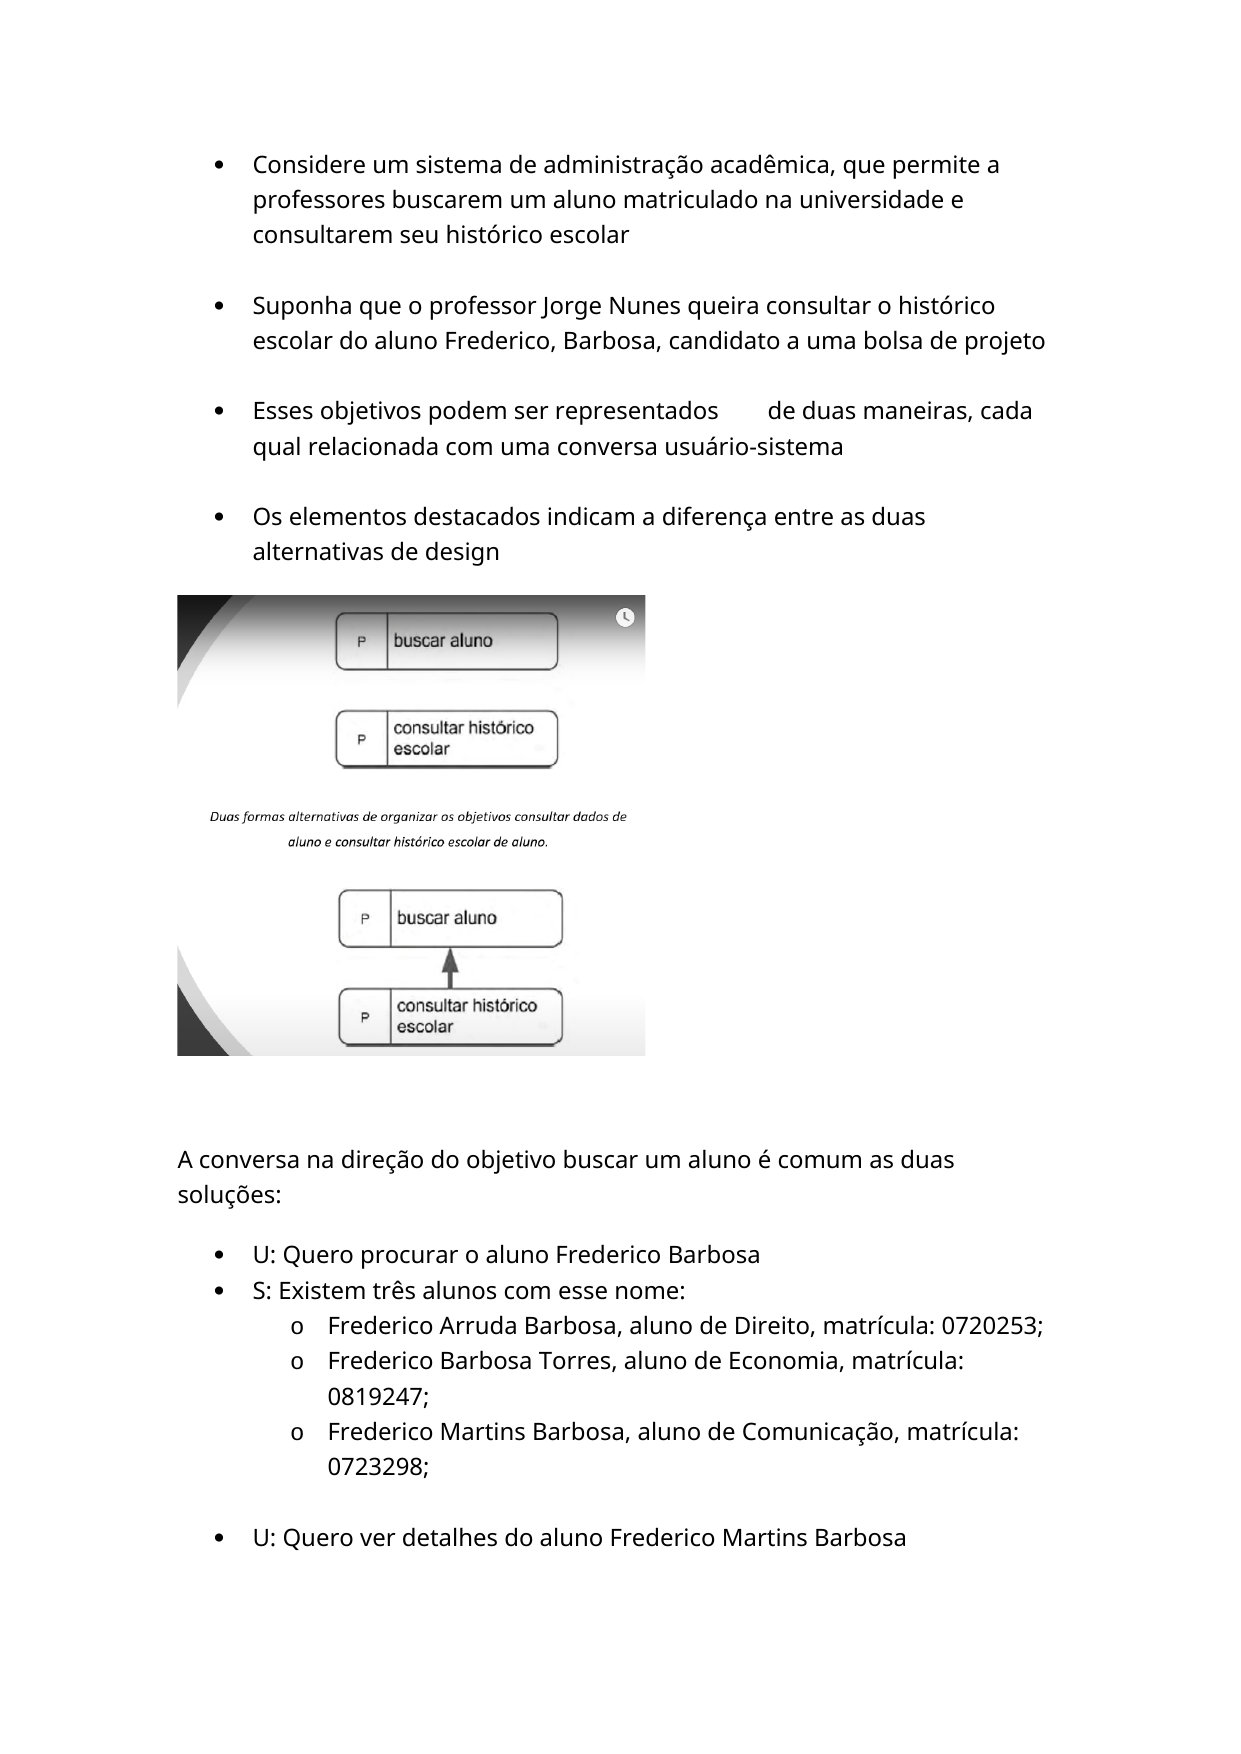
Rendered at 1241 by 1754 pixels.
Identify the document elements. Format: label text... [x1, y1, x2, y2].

list Esses objetivos podem ser representados de duas maneiras, cada qual relacionada com uma conversa usuário-sistema [215, 394, 1063, 462]
picture [177, 595, 646, 1056]
list Os elementos destacados indicam a diferença entre as duas alternativas de design [215, 500, 1063, 567]
list Frederico Arruda Barbosa, aluno de Direito, matrícula: 0720253; [290, 1309, 1063, 1341]
list Frederico Martins Barbosa, aluno de Comunicação, matrícula: 0723298; [290, 1415, 1063, 1483]
list S: Existem três alunos com esse nome: [215, 1273, 1063, 1306]
text A conversa na direção do objetivo buscar um aluno é comum as duas soluções: [177, 1143, 1063, 1211]
list Suponha que o professor Jorge Nunes queira consultar o histórico escolar do aluno Frederico, Barbosa, candidato a uma bolsa de projeto [215, 288, 1063, 356]
list Considere um sistema de administração acadêmica, que permite a professores buscarem um aluno matriculado na universidade e consultarem seu histórico escolar [215, 148, 1063, 251]
list Frederico Barbosa Torres, aluno de Economia, matrícula: 0819247; [290, 1344, 1063, 1412]
list U: Quero ver detalhes do aluno Frederico Martins Barbosa [215, 1521, 1063, 1553]
list U: Quero procurar o aluno Frederico Barbosa [215, 1238, 1063, 1271]
